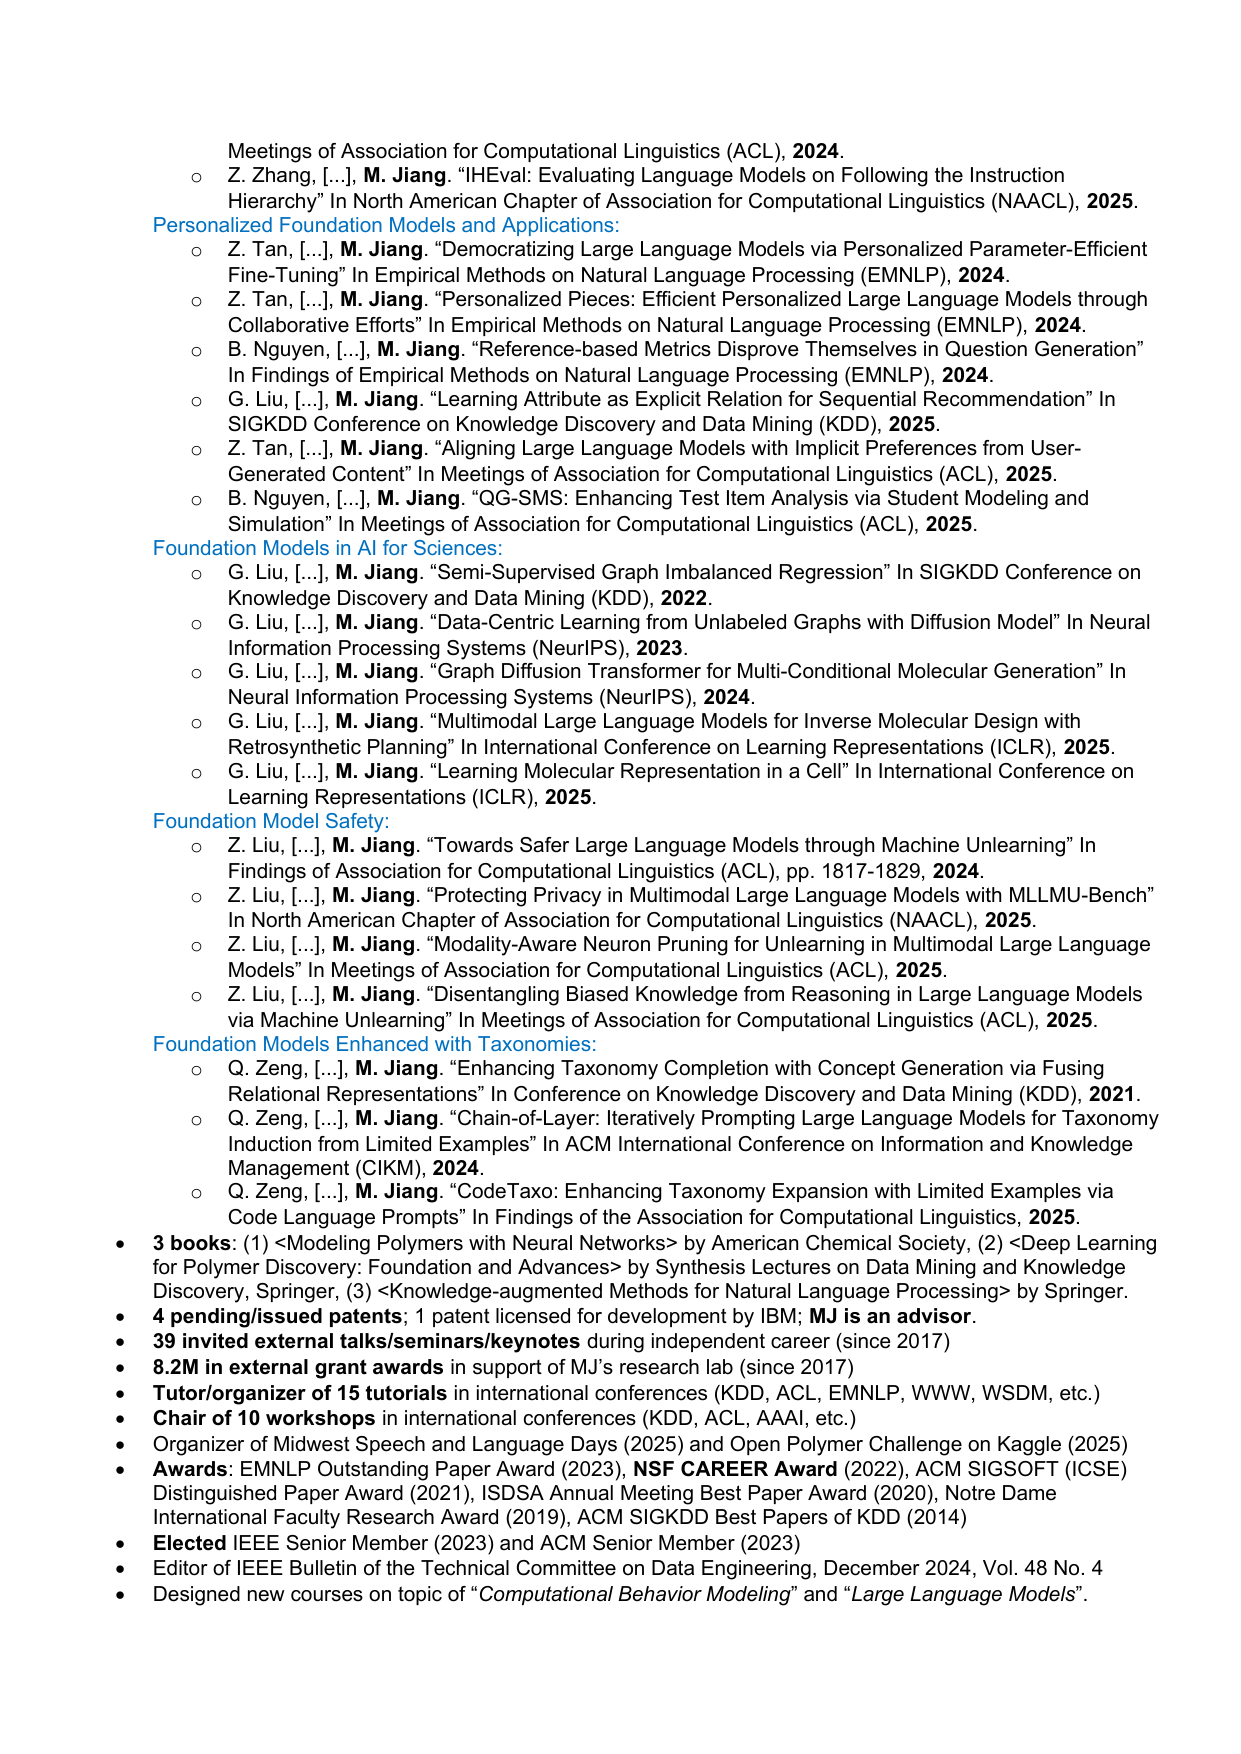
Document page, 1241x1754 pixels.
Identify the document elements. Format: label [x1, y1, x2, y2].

table_cell [77, 138, 1163, 1607]
